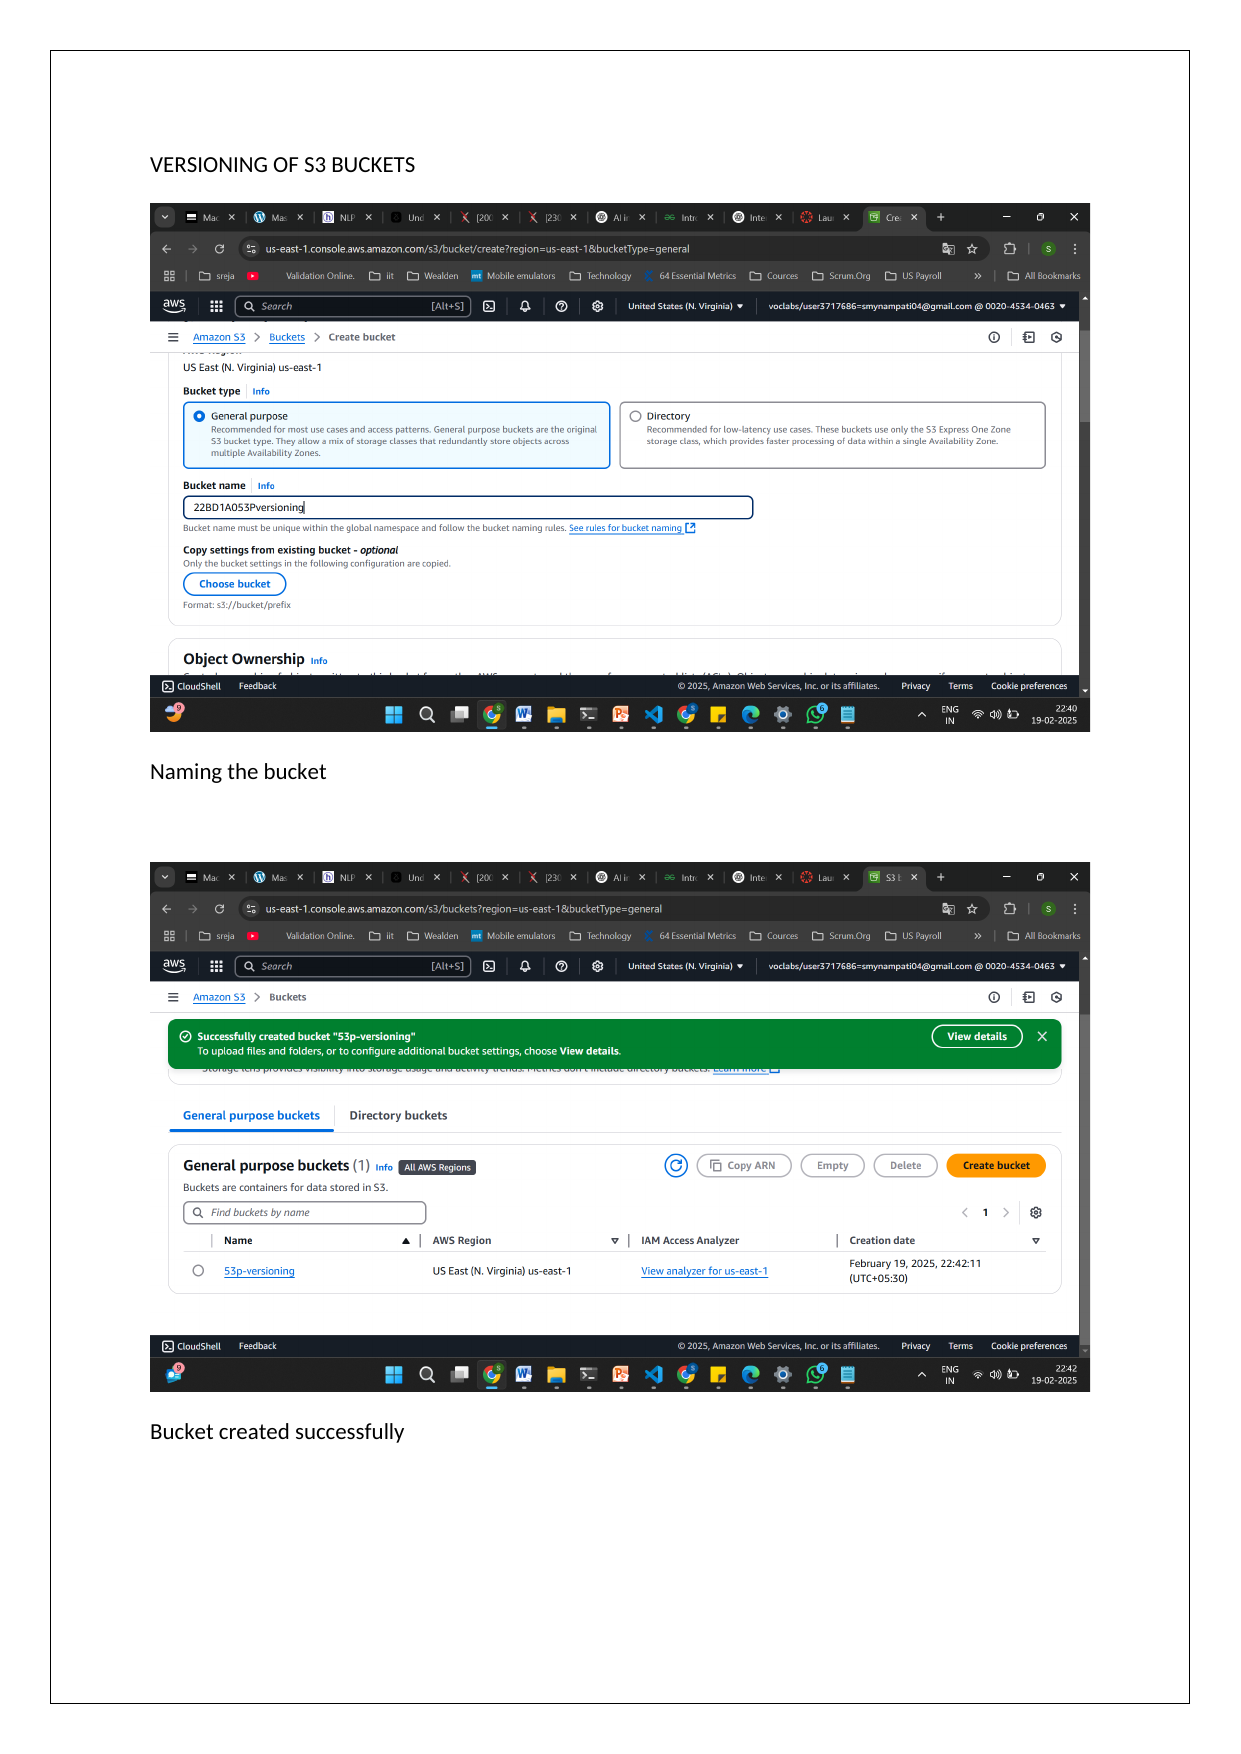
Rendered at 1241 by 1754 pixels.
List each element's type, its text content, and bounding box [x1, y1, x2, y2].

picture [150, 862, 1091, 1392]
text VERSIONING OF S3 BUCKETS [150, 150, 1090, 178]
text Bucket created successfully [150, 1417, 1090, 1445]
picture [150, 203, 1091, 732]
text Naming the bucket [150, 757, 1090, 785]
